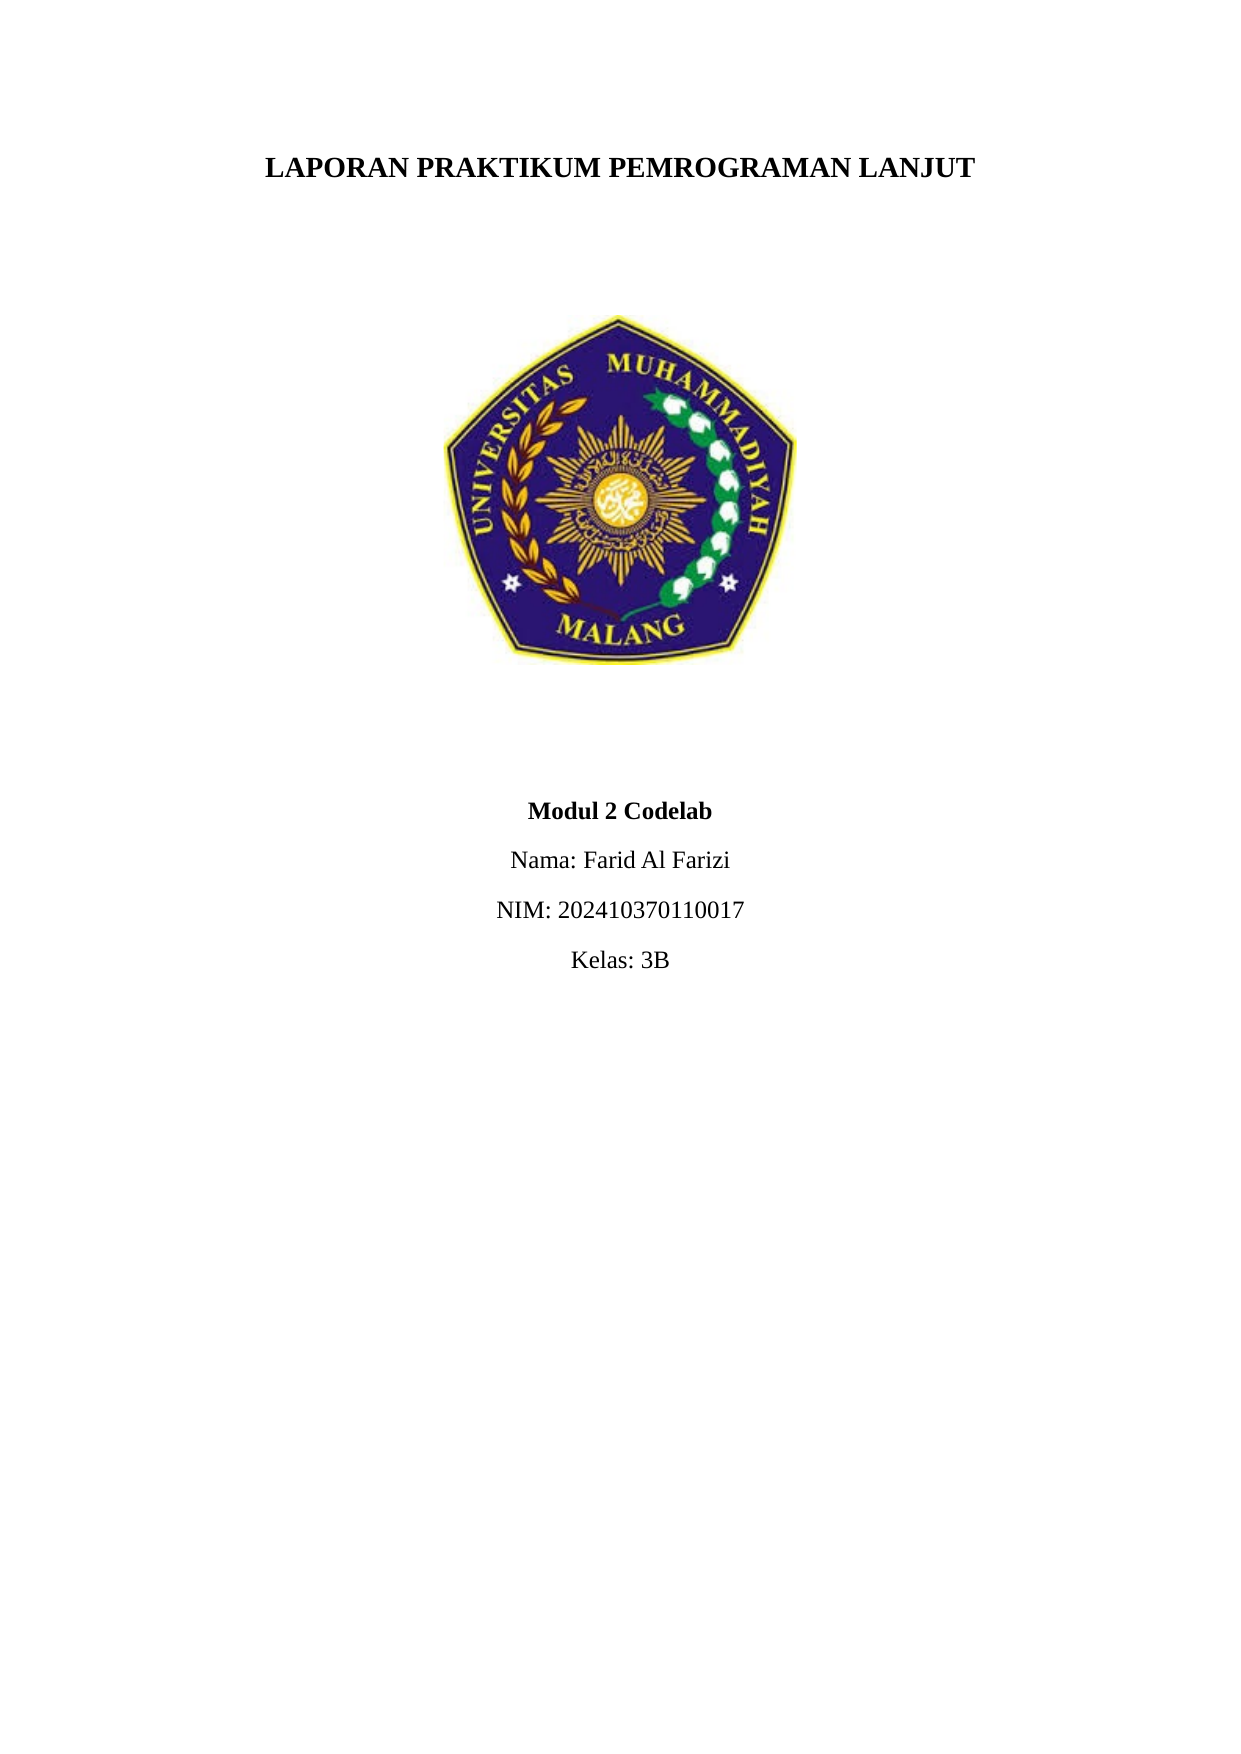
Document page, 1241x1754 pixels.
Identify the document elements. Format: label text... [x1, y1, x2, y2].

text Modul 2 Codelab [150, 796, 1090, 825]
text NIM: 202410370110017 [150, 895, 1090, 924]
text LAPORAN PRAKTIKUM PEMROGRAMAN LANJUT [150, 150, 1090, 183]
text Nama: Farid Al Farizi [150, 846, 1090, 874]
text Kelas: 3B [150, 945, 1090, 974]
picture [443, 315, 797, 665]
